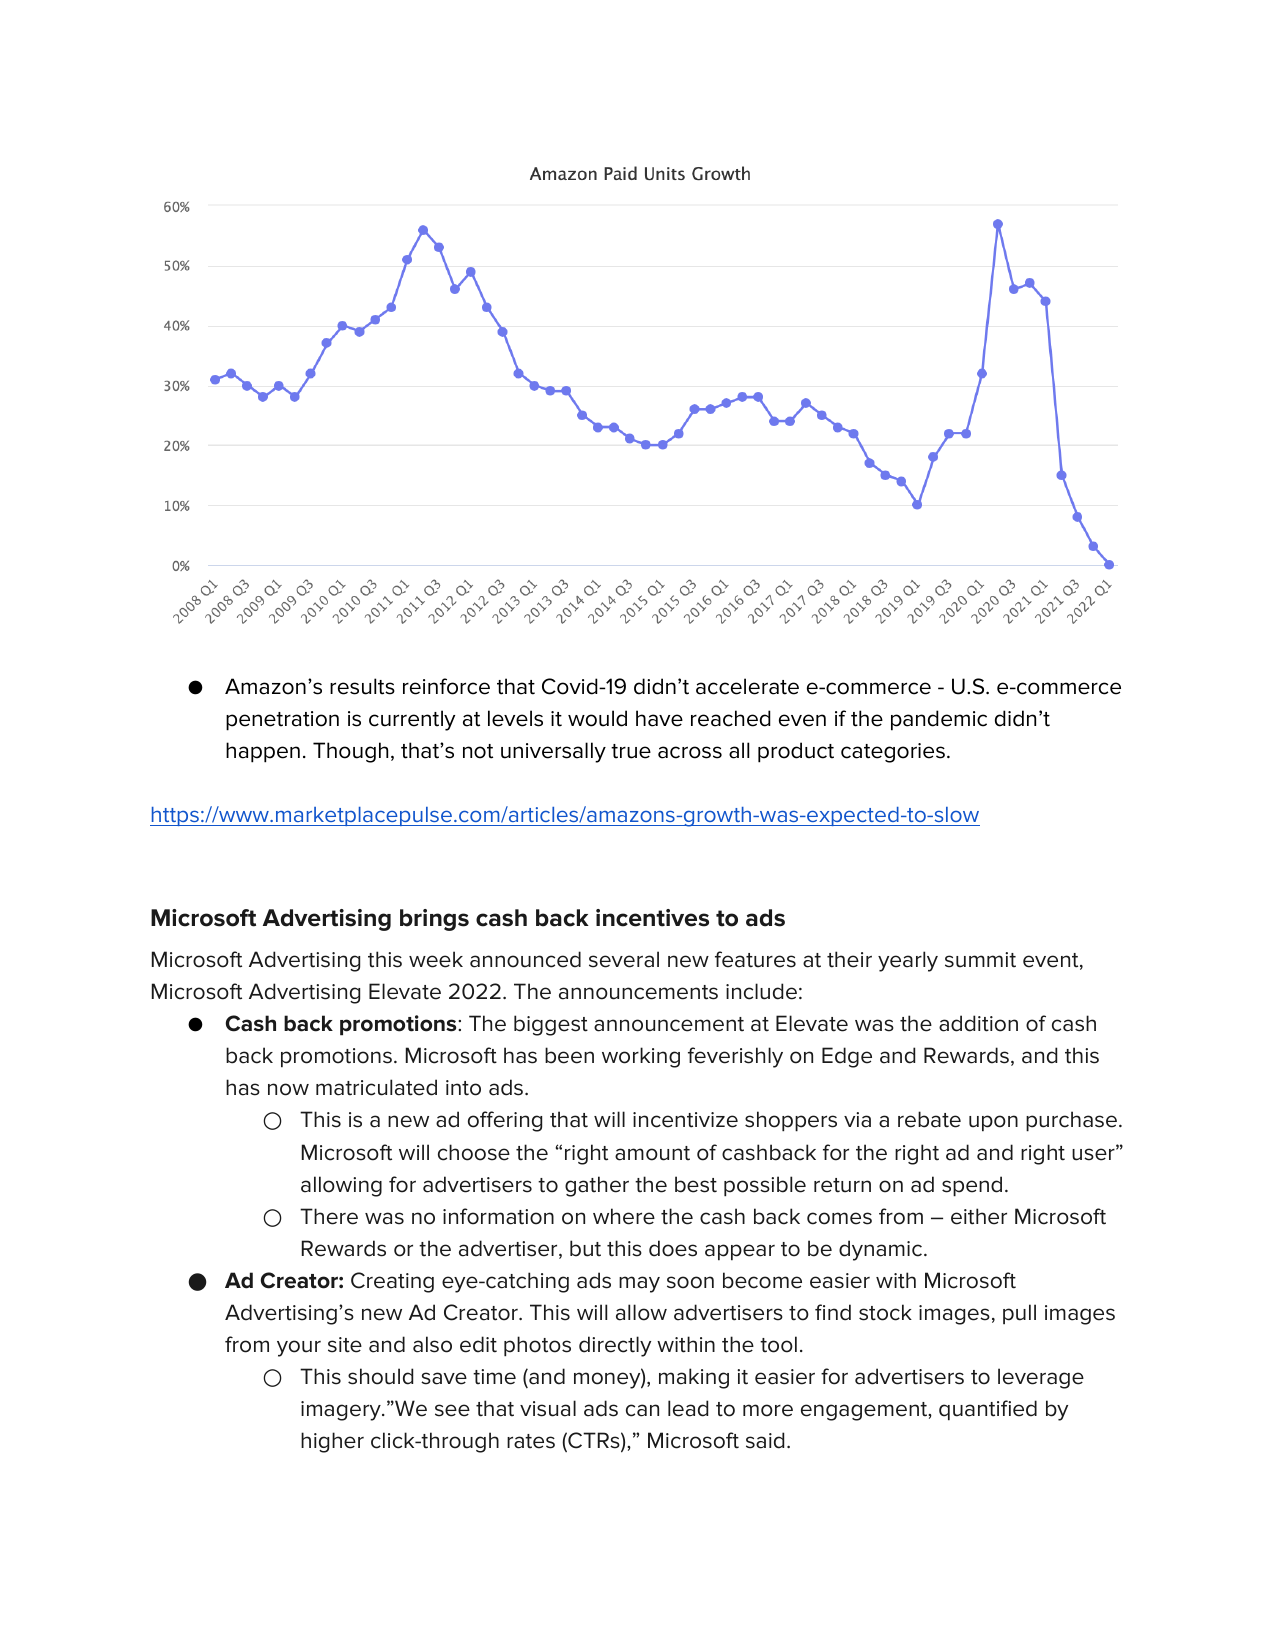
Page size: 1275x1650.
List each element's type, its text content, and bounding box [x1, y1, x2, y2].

text https://www.marketplacepulse.com/articles/amazons-growth-was-expected-to-slow [150, 802, 1125, 830]
list Amazon’s results reinforce that Covid-19 didn’t accelerate e-commerce - U.S. e-commerce penetration is currently at levels it would have reached even if the pandemic didn’t happen. Though, that’s not universally true across all product categories. [187, 673, 1125, 766]
list Cash back promotions: The biggest announcement at Elevate was the addition of cash back promotions. Microsoft has been working feverishly on Edge and Rewards, and this has now matriculated into ads. [187, 1011, 1125, 1103]
text Microsoft Advertising this week announced several new features at their yearly summit event, Microsoft Advertising Elevate 2022. The announcements include: [150, 946, 1125, 1006]
picture [150, 150, 1125, 638]
subtitle Microsoft Advertising brings cash back incentives to ads [150, 903, 1125, 934]
list Ad Creator: Creating eye-catching ads may soon become easier with Microsoft Advertising’s new Ad Creator. This will allow advertisers to find stock images, pull images from your site and also edit photos directly within the tool. [187, 1267, 1125, 1359]
list There was no information on where the cash back comes from – either Microsoft Rewards or the advertiser, but this does appear to be dynamic. [262, 1203, 1125, 1263]
list This should save time (and money), making it easier for advertisers to leverage imagery.”We see that visual ads can lead to more engagement, quantified by higher click-through rates (CTRs),” Microsoft said. [262, 1364, 1125, 1456]
list This is a new ad offering that will incentivize shoppers via a rebate upon purchase. Microsoft will choose the “right amount of cashback for the right ad and right user” allowing for advertisers to gather the best possible return on ad spend. [262, 1107, 1125, 1199]
